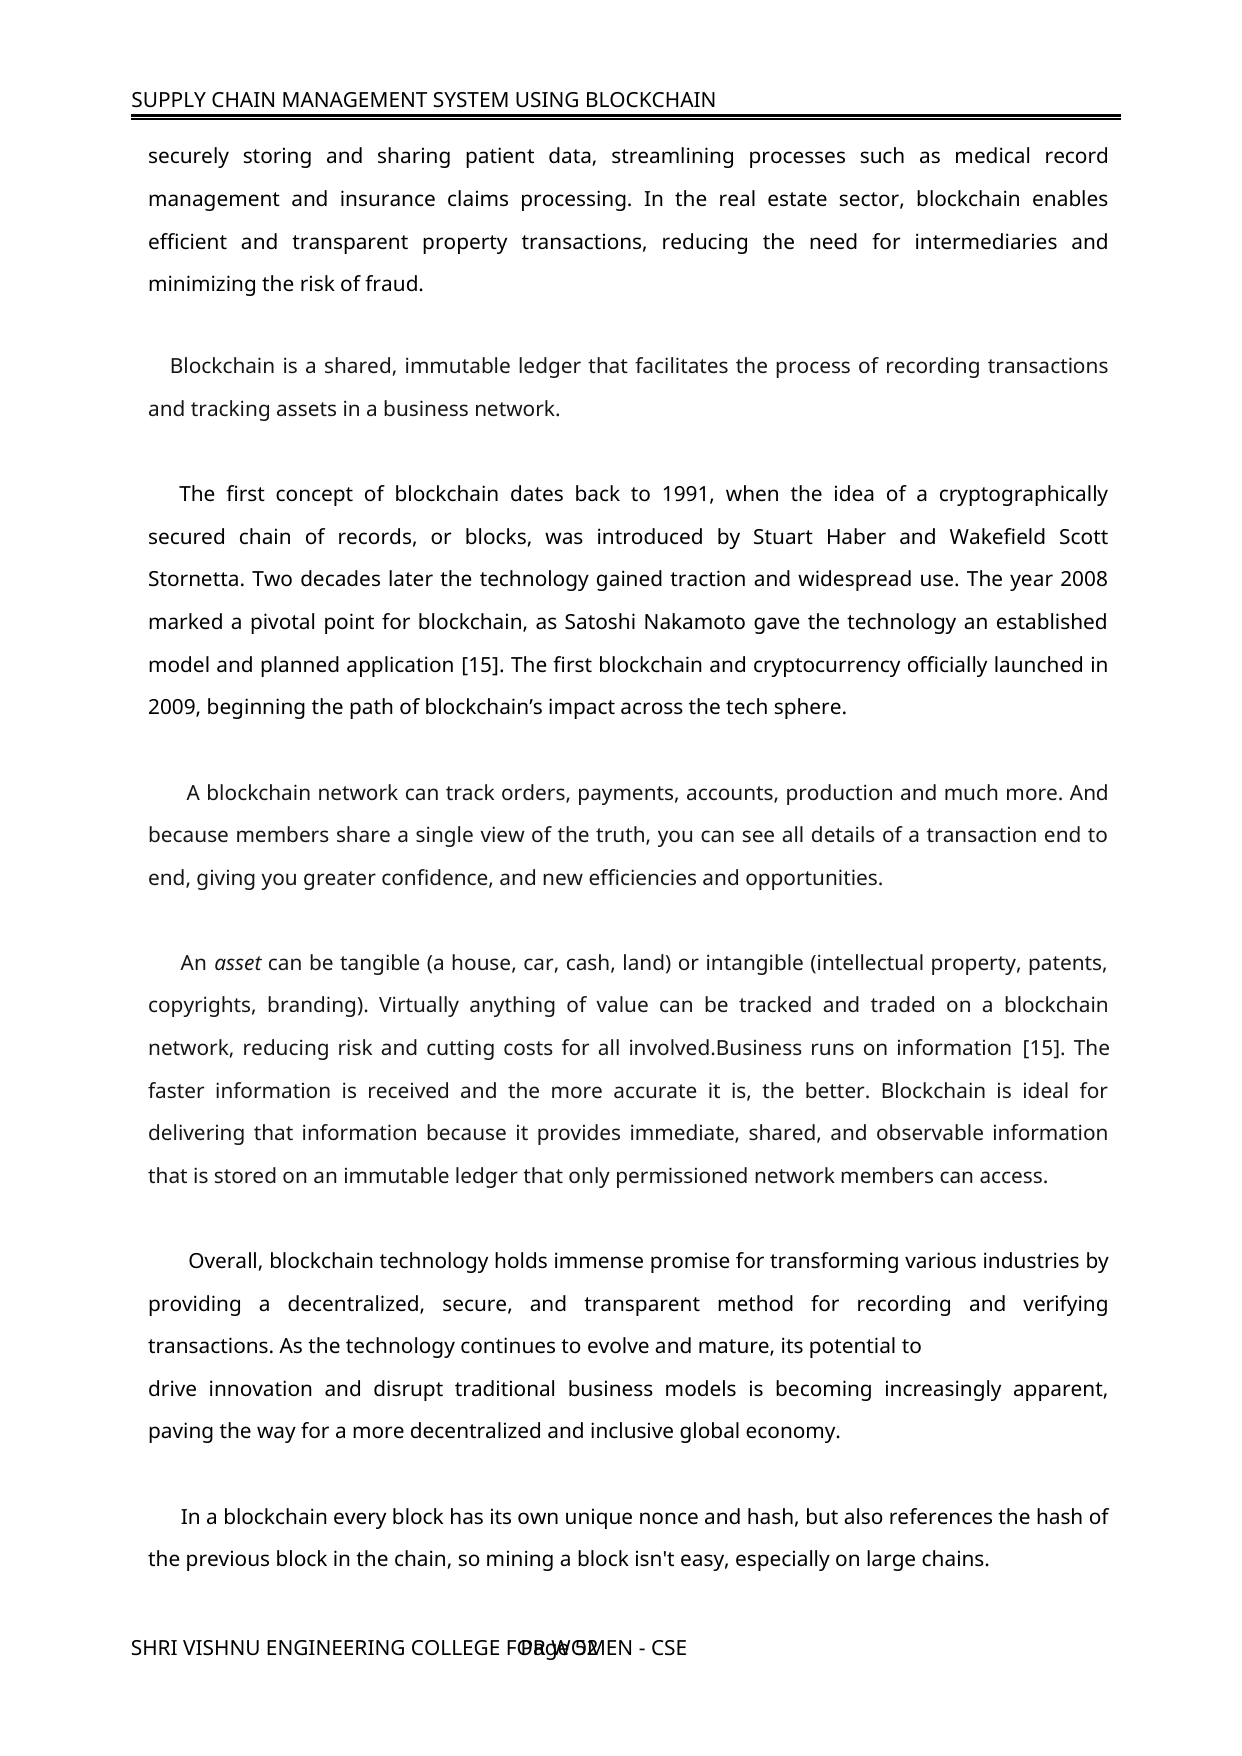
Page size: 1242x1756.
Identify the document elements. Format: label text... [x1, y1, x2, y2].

text The first concept of blockchain dates back to 1991, when the idea of a cryptographically secured chain of records, or blocks, was introduced by Stuart Haber and Wakefield Scott Stornetta. Two decades later the technology gained traction and widespread use. The year 2008 marked a pivotal point for blockchain, as Satoshi Nakamoto gave the technology an established model and planned application [15]. The first blockchain and cryptocurrency officially launched in 2009, beginning the path of blockchain’s impact across the tech sphere. [148, 479, 1110, 721]
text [148, 142, 1110, 298]
text drive innovation and disrupt traditional business models is becoming increasingly apparent, paving the way for a more decentralized and inclusive global economy. [148, 1374, 1110, 1445]
text Overall, blockchain technology holds immense promise for transforming various industries by providing a decentralized, secure, and transparent method for recording and verifying transactions. As the technology continues to evolve and mature, its potential to [148, 1246, 1110, 1360]
text A blockchain network can track orders, payments, accounts, production and much more. And because members share a single view of the truth, you can see all details of a transaction end to end, giving you greater confidence, and new efficiencies and opportunities. [148, 778, 1110, 891]
text An asset can be tangible (a house, car, cash, land) or intangible (intellectual property, patents, copyrights, branding). Virtually anything of value can be tracked and traded on a blockchain network, reducing risk and cutting costs for all involved.Business runs on information [15]. The faster information is received and the more accurate it is, the better. Blockchain is ideal for delivering that information because it provides immediate, shared, and observable information that is stored on an immutable ledger that only permissioned network members can access. [148, 948, 1110, 1189]
text Blockchain is a shared, immutable ledger that facilitates the process of recording transactions and tracking assets in a business network. [148, 352, 1110, 423]
text In a blockchain every block has its own unique nonce and hash, but also references the hash of the previous block in the chain, so mining a block isn't easy, especially on large chains. [148, 1502, 1110, 1573]
